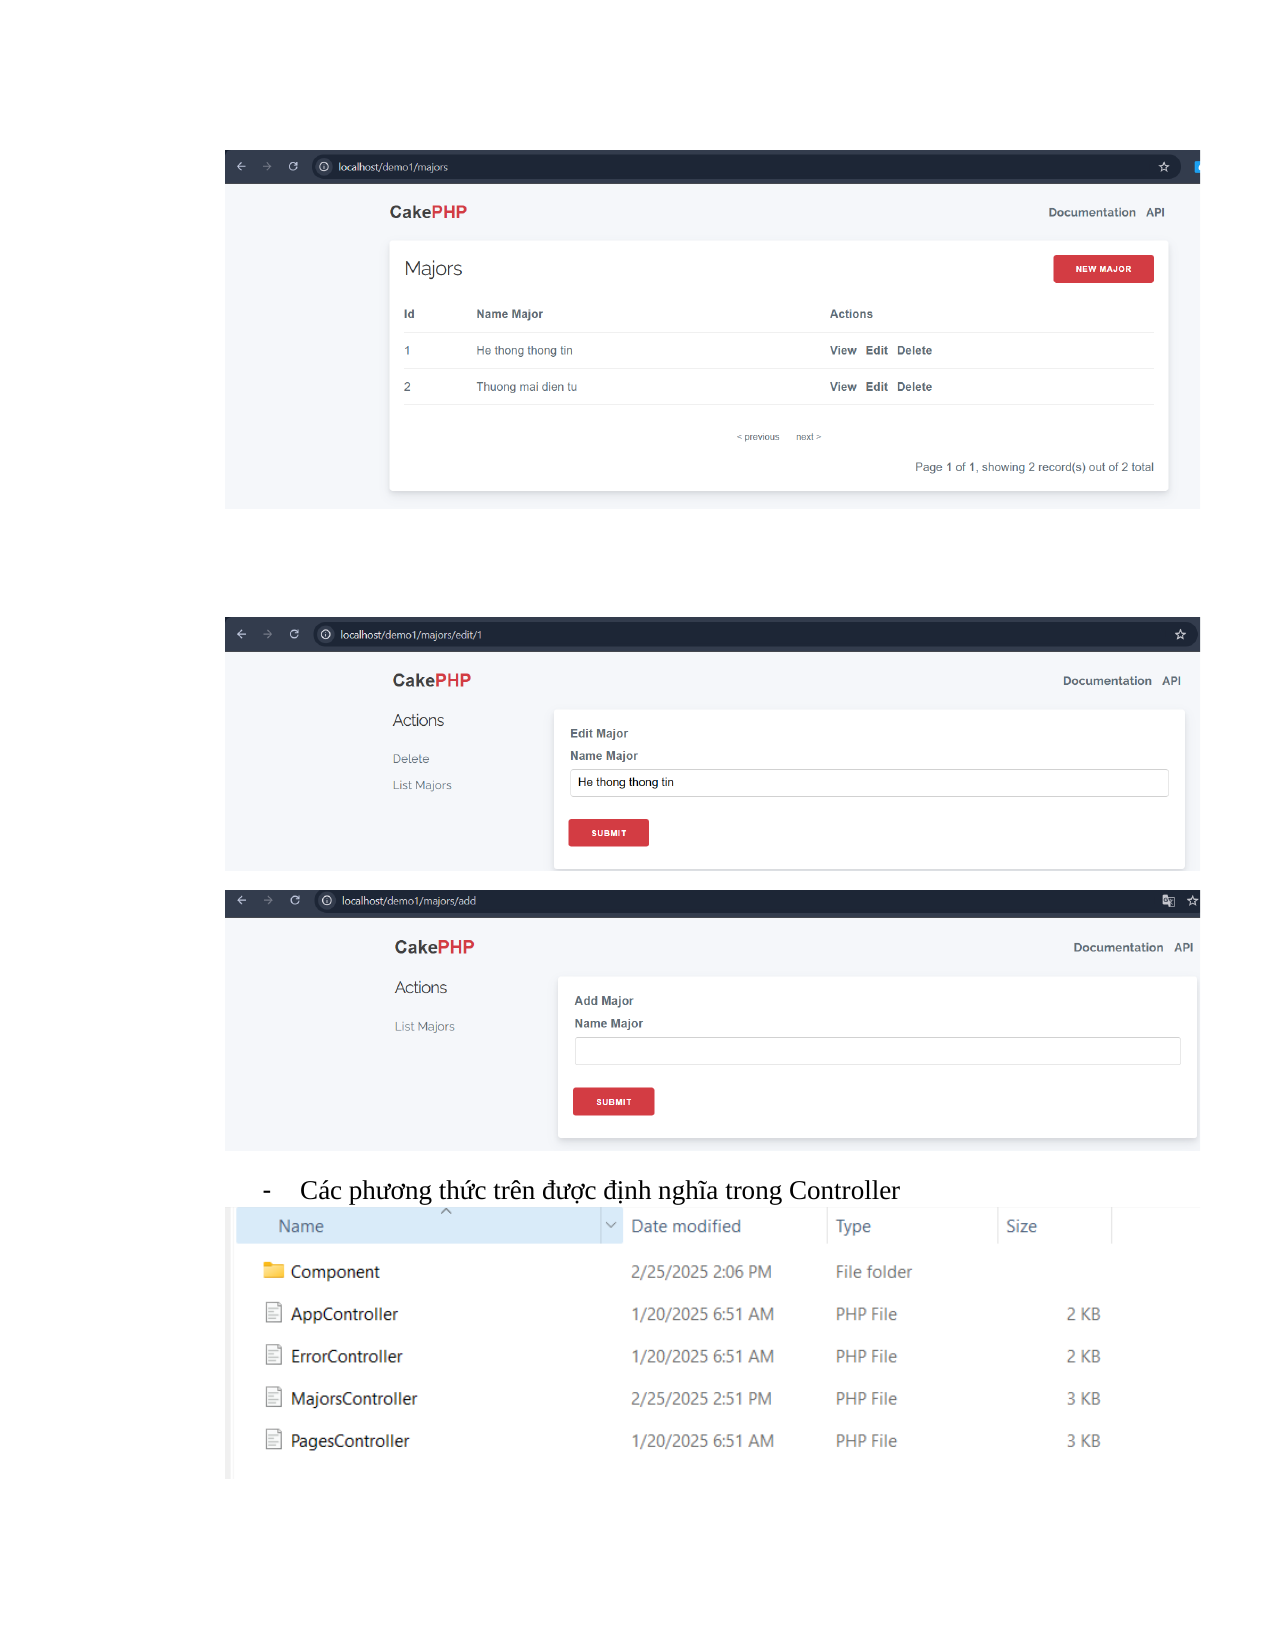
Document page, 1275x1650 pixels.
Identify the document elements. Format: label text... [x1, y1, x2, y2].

picture [225, 617, 1200, 871]
picture [225, 1207, 1200, 1479]
picture [225, 150, 1200, 509]
list Các phương thức trên được định nghĩa trong Controller [262, 1170, 1125, 1207]
picture [225, 890, 1200, 1151]
